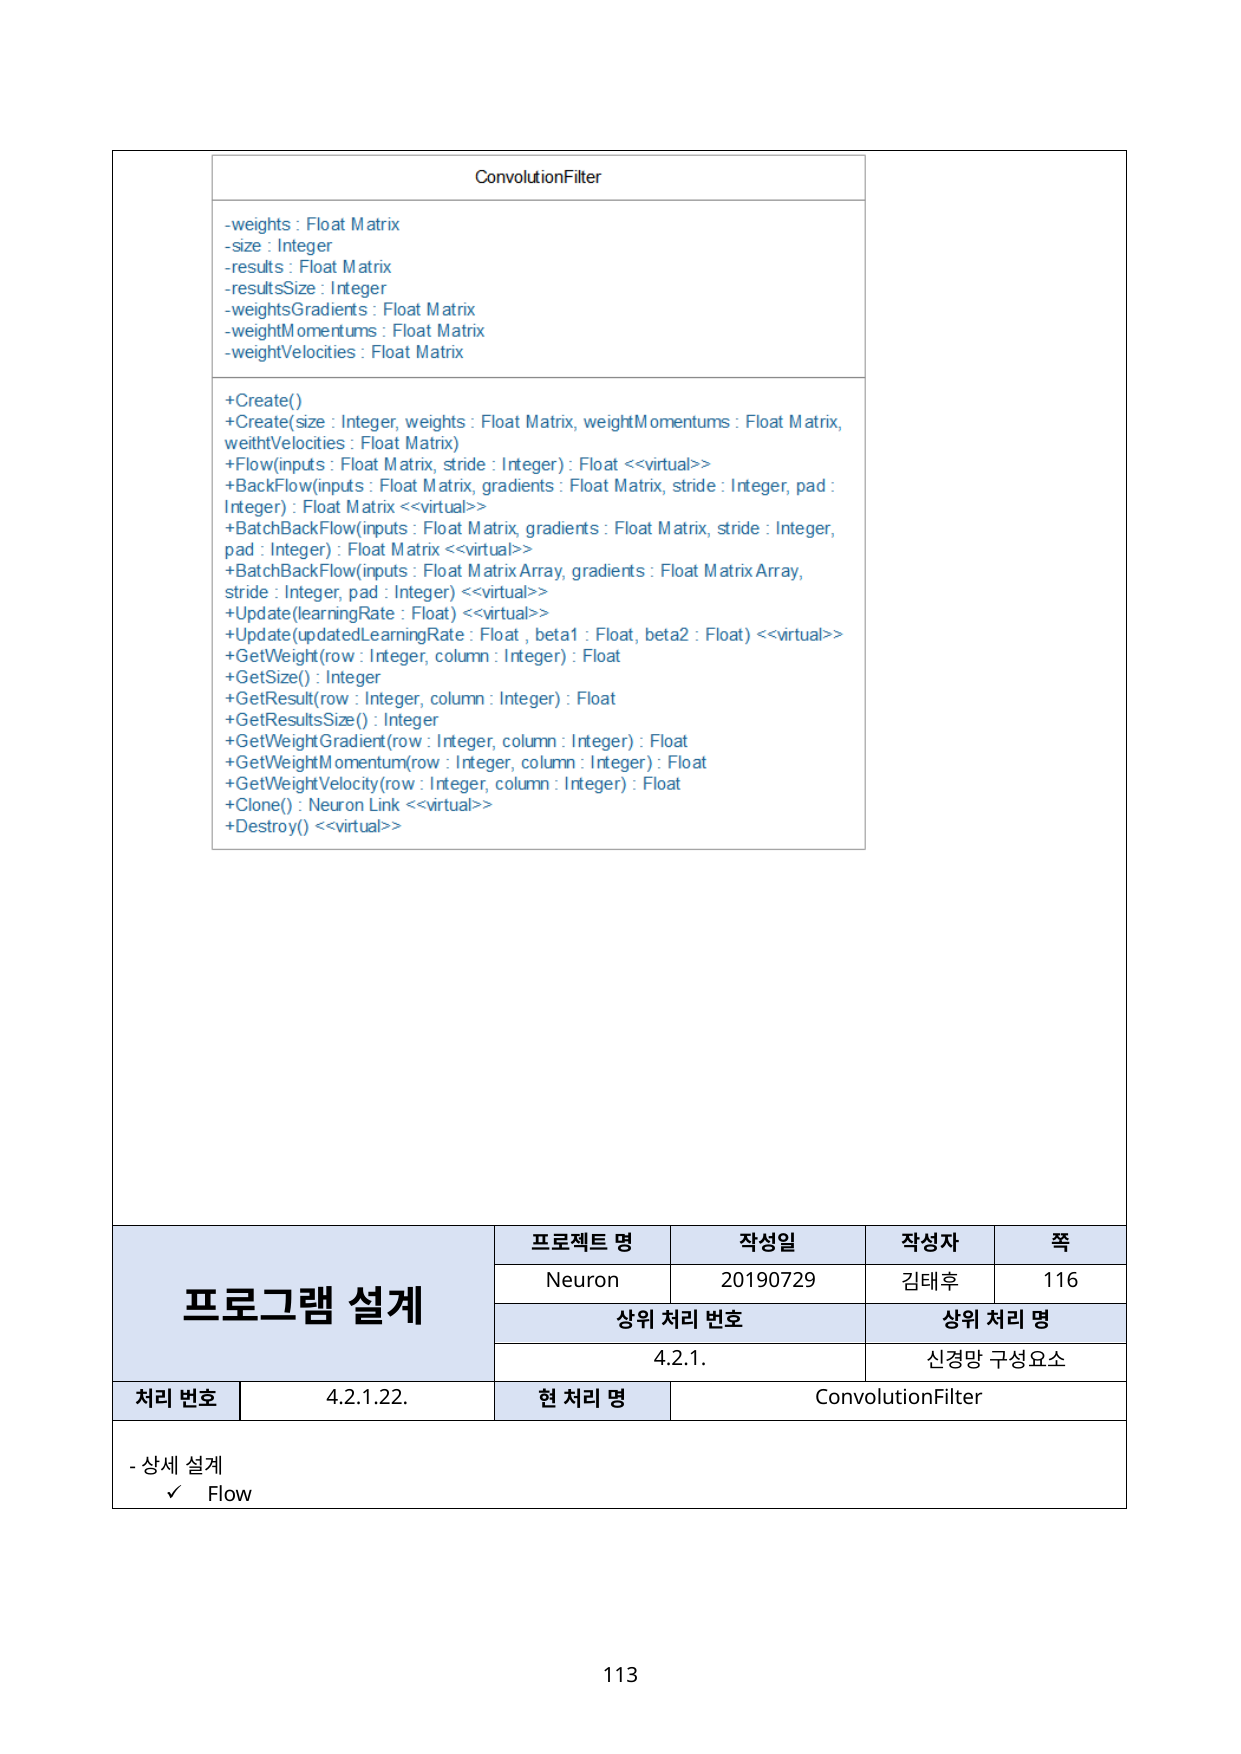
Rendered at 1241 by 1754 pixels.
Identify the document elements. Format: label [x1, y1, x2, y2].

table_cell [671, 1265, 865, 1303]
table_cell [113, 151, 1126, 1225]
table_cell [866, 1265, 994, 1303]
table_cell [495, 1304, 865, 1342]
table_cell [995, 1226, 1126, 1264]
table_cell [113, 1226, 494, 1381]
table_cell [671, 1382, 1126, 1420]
picture [207, 151, 873, 856]
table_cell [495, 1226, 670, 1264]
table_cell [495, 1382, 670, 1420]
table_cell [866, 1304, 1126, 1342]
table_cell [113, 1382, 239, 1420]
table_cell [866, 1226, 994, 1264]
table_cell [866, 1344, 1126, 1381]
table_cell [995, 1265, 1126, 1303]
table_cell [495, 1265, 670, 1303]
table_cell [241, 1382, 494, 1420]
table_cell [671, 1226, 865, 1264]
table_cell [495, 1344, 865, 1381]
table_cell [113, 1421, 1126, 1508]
